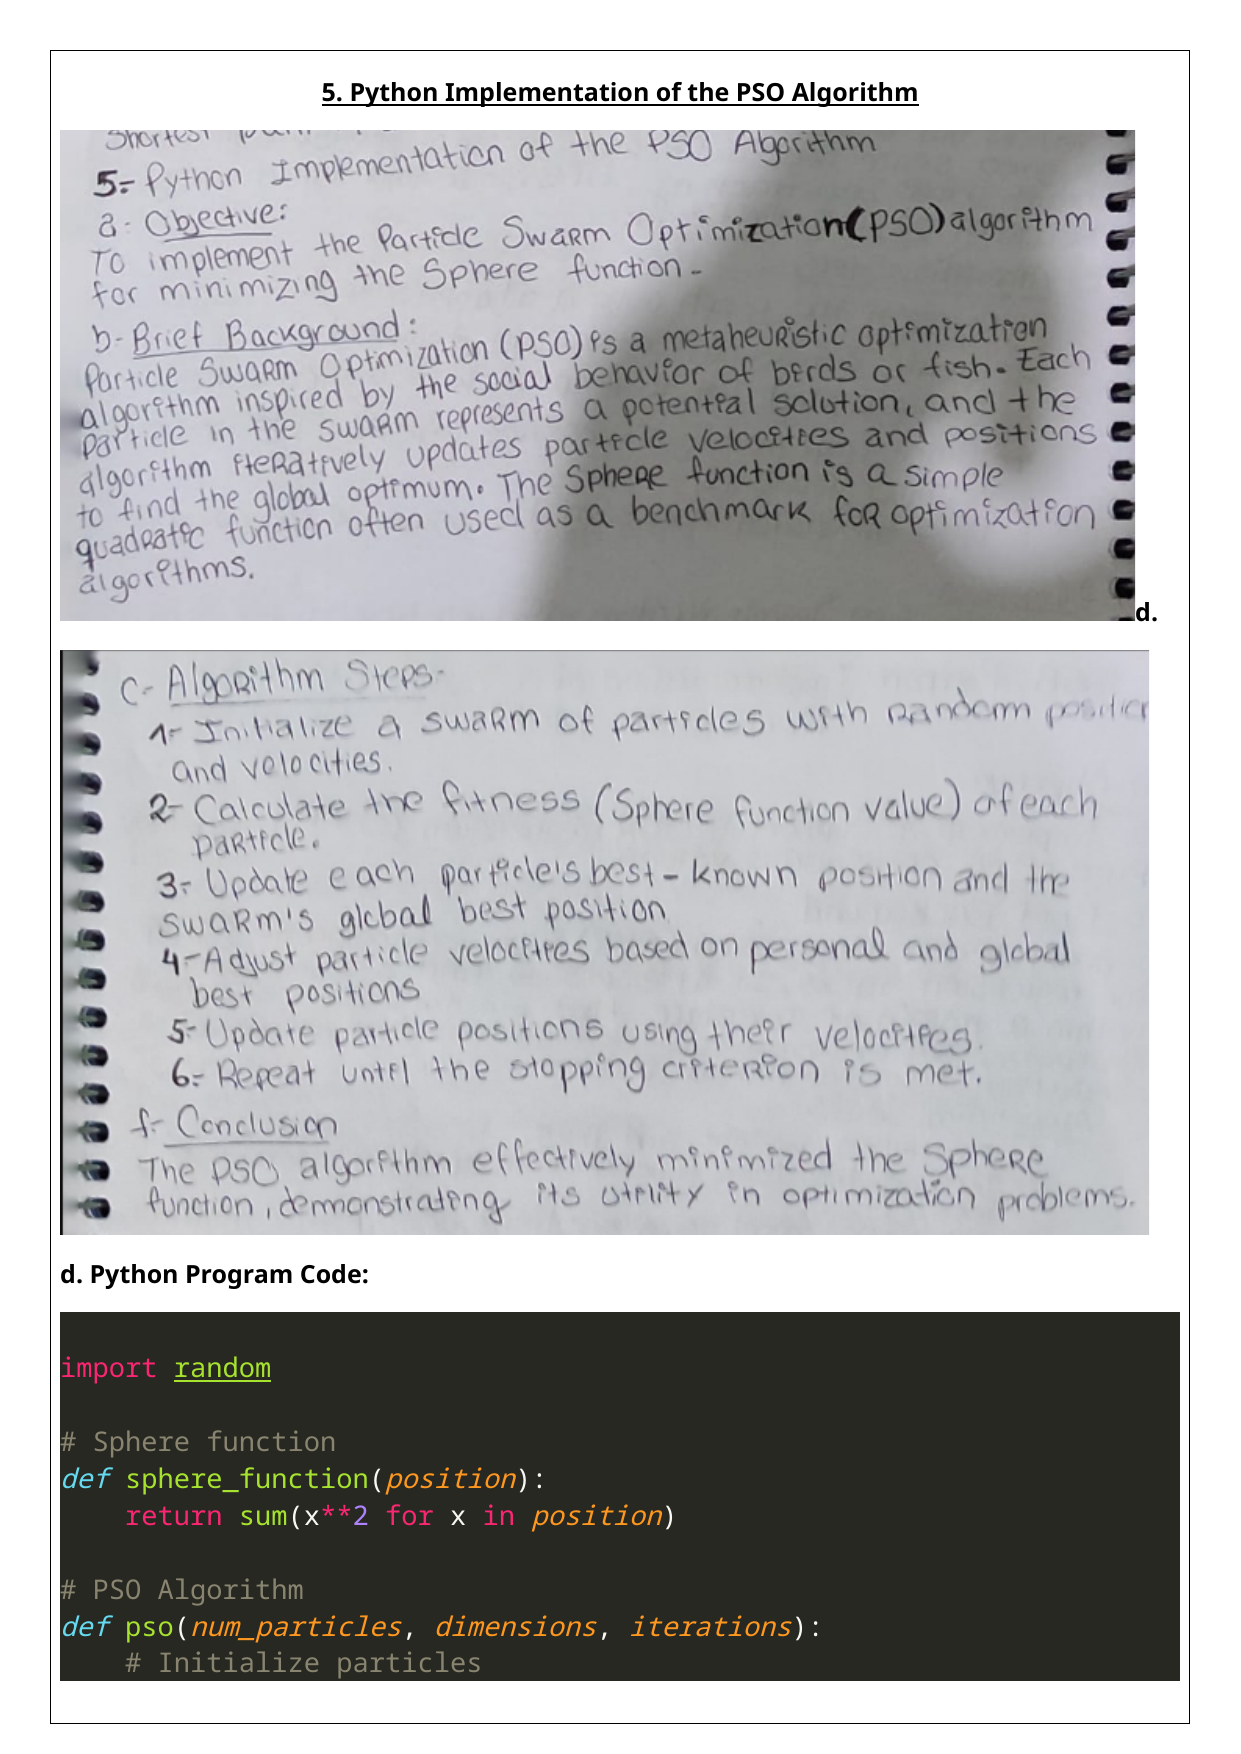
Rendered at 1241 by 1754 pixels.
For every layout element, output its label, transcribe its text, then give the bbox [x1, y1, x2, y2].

text import random [60, 1349, 1180, 1386]
text def sphere_function(position): [60, 1459, 1180, 1496]
text 5. Python Implementation of the PSO Algorithm [60, 75, 1180, 109]
text # Sphere function [60, 1423, 1180, 1459]
text # Initialize particles [60, 1644, 1180, 1681]
text # PSO Algorithm [60, 1570, 1180, 1607]
text def pso(num_particles, dimensions, iterations): [60, 1607, 1180, 1644]
picture [60, 650, 1150, 1235]
text return sum(x**2 for x in position) [60, 1496, 1180, 1533]
text d. Python Program Code: [60, 1256, 1180, 1290]
picture [60, 130, 1135, 621]
